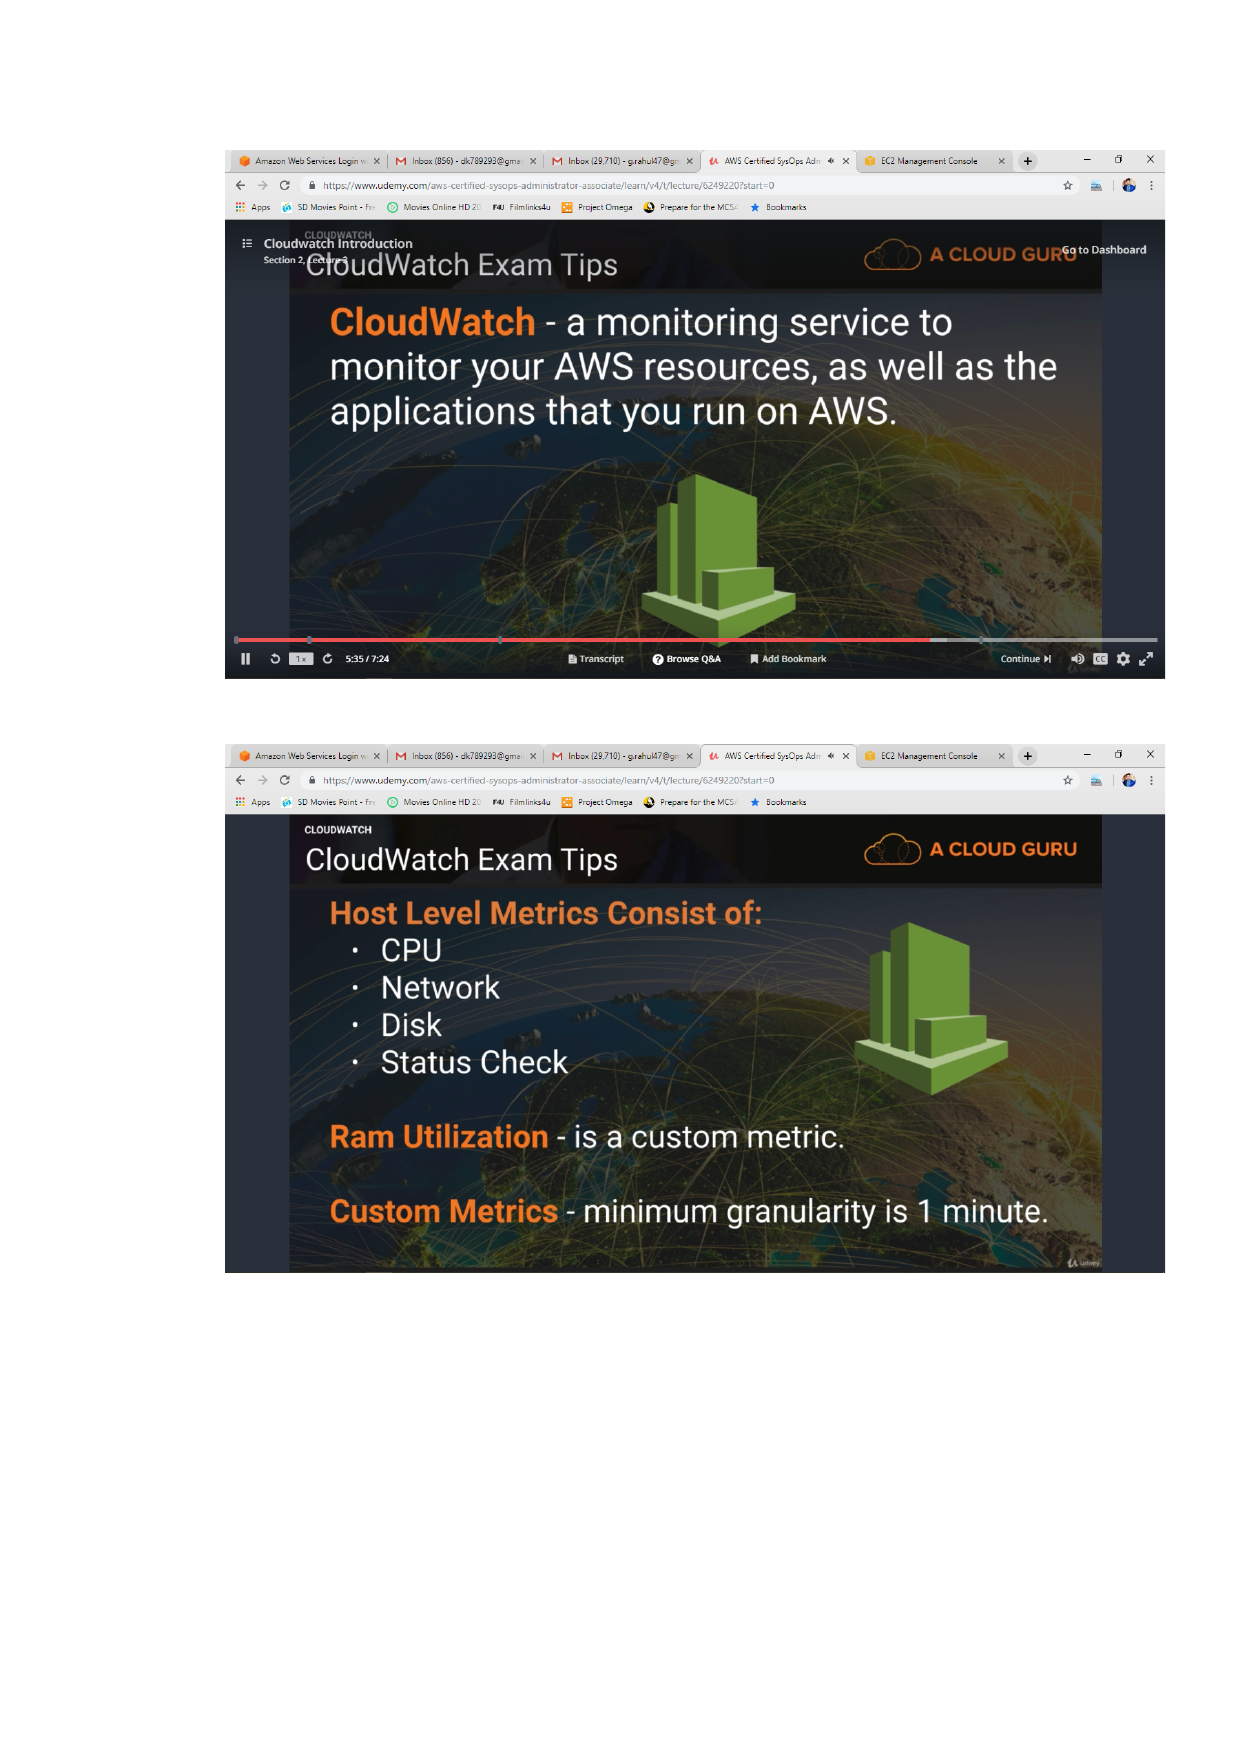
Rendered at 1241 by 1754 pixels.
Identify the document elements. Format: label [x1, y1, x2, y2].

picture [225, 744, 1166, 1273]
picture [225, 150, 1166, 679]
